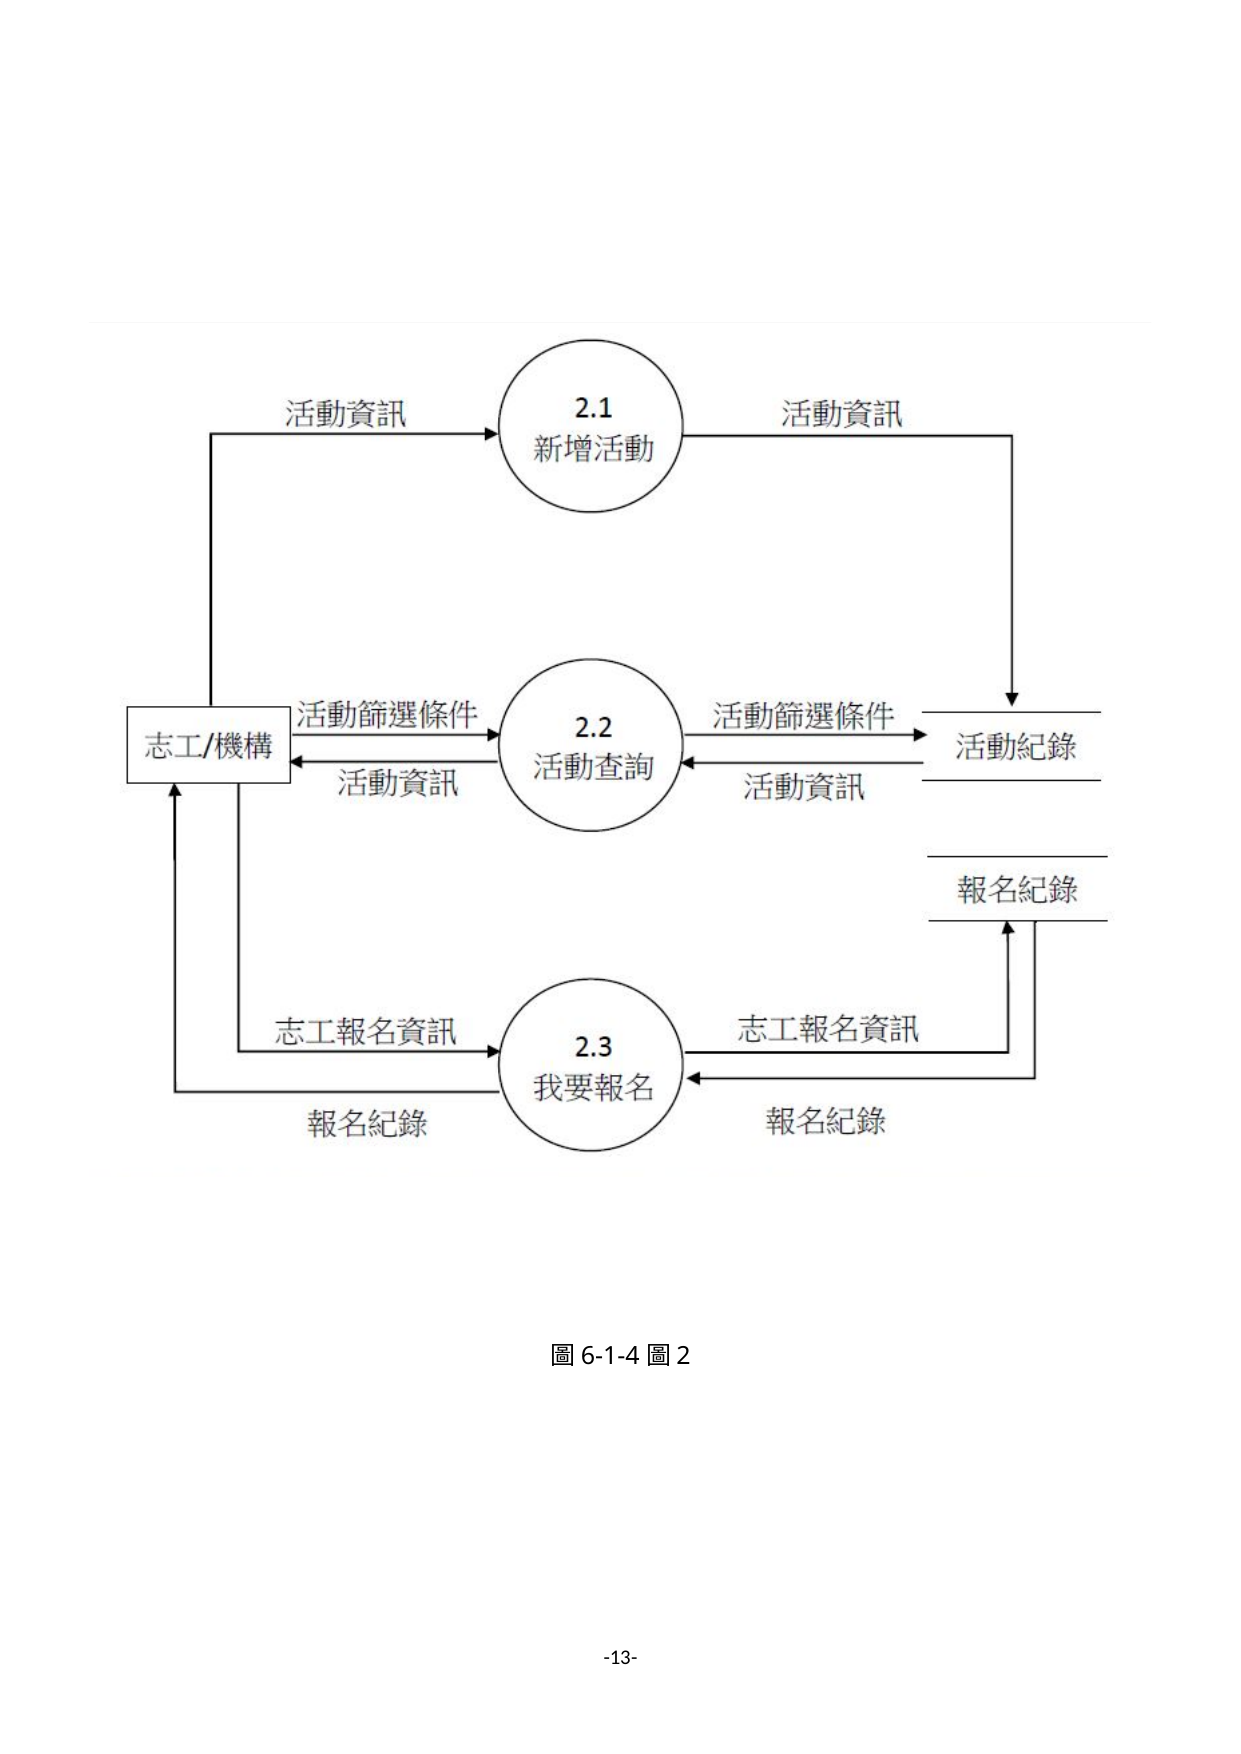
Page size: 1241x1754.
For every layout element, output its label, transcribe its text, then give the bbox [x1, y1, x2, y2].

picture [88, 322, 1152, 1177]
text 圖 6-1-4 圖2 [89, 1335, 1152, 1373]
